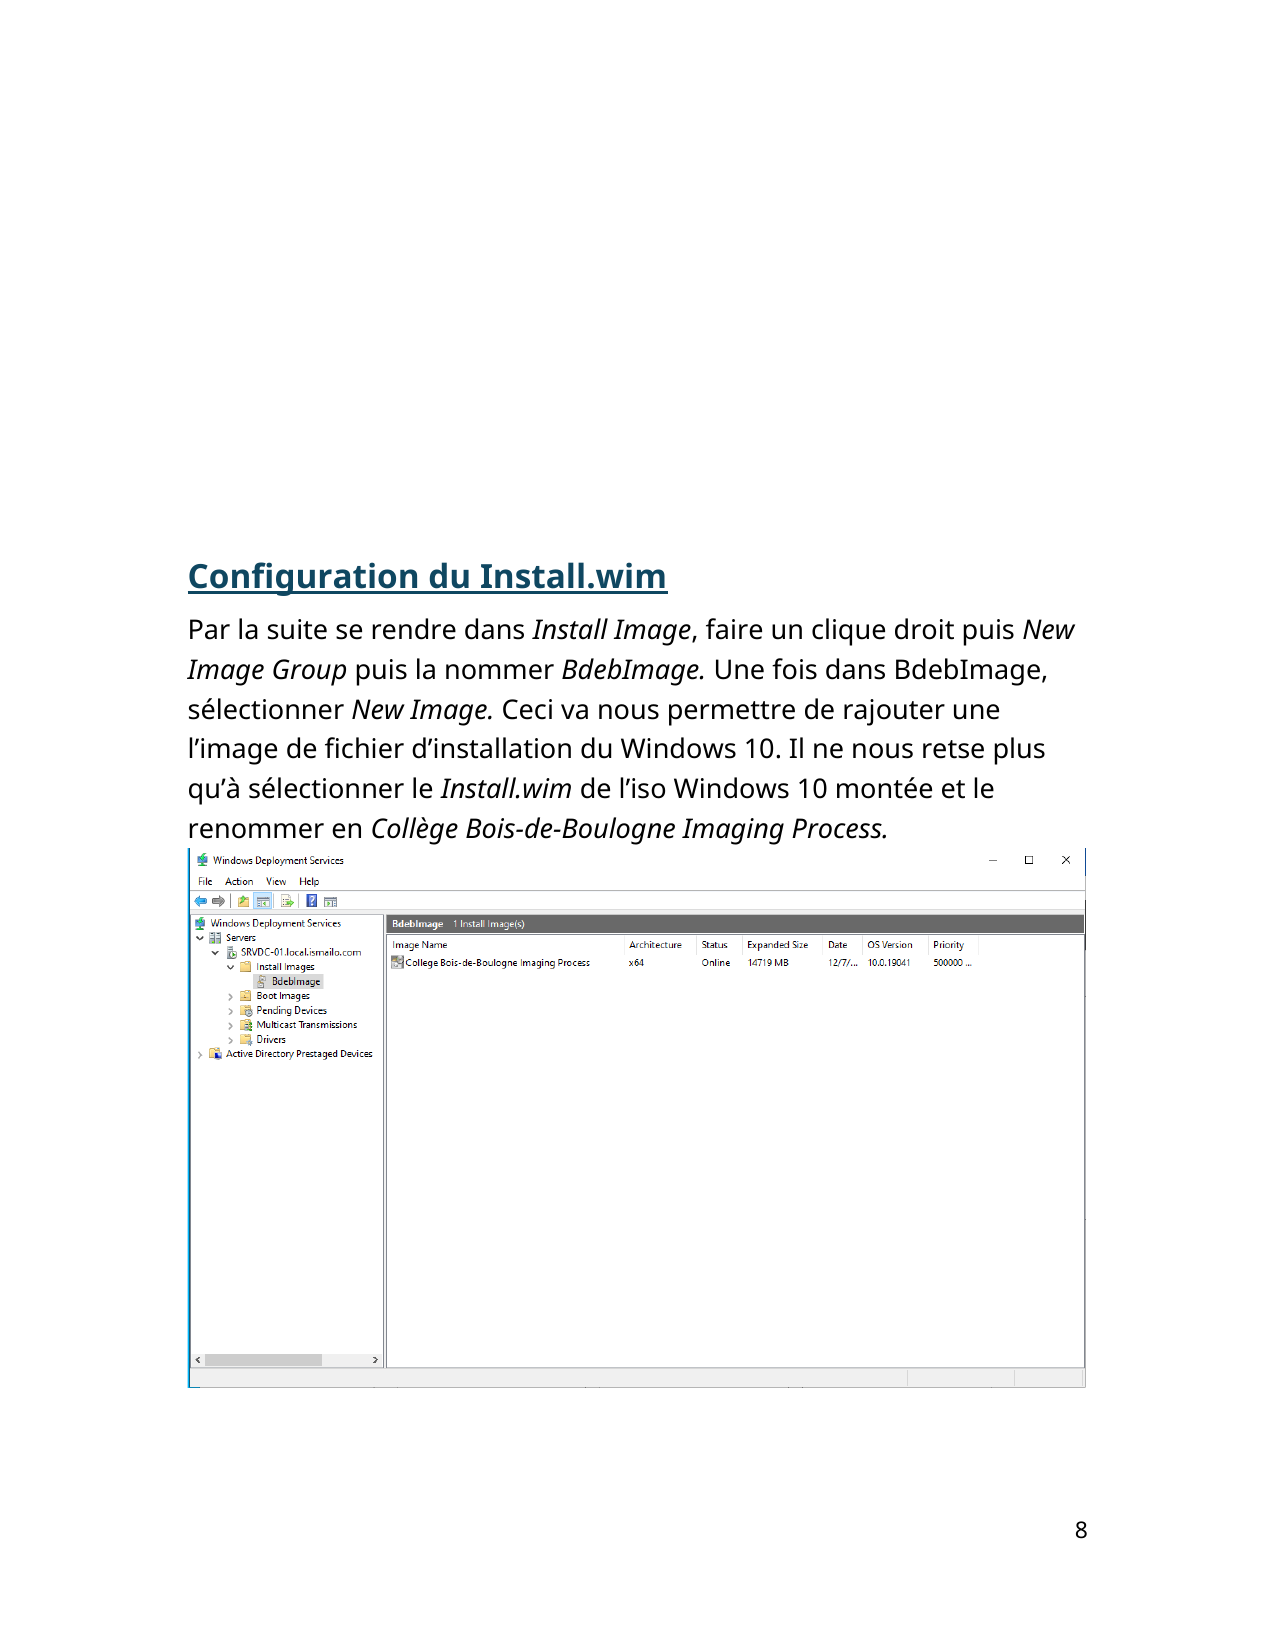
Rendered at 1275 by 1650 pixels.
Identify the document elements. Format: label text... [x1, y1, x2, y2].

picture [190, 848, 1086, 1388]
subtitle Configuration du Install.wim [187, 553, 1087, 599]
